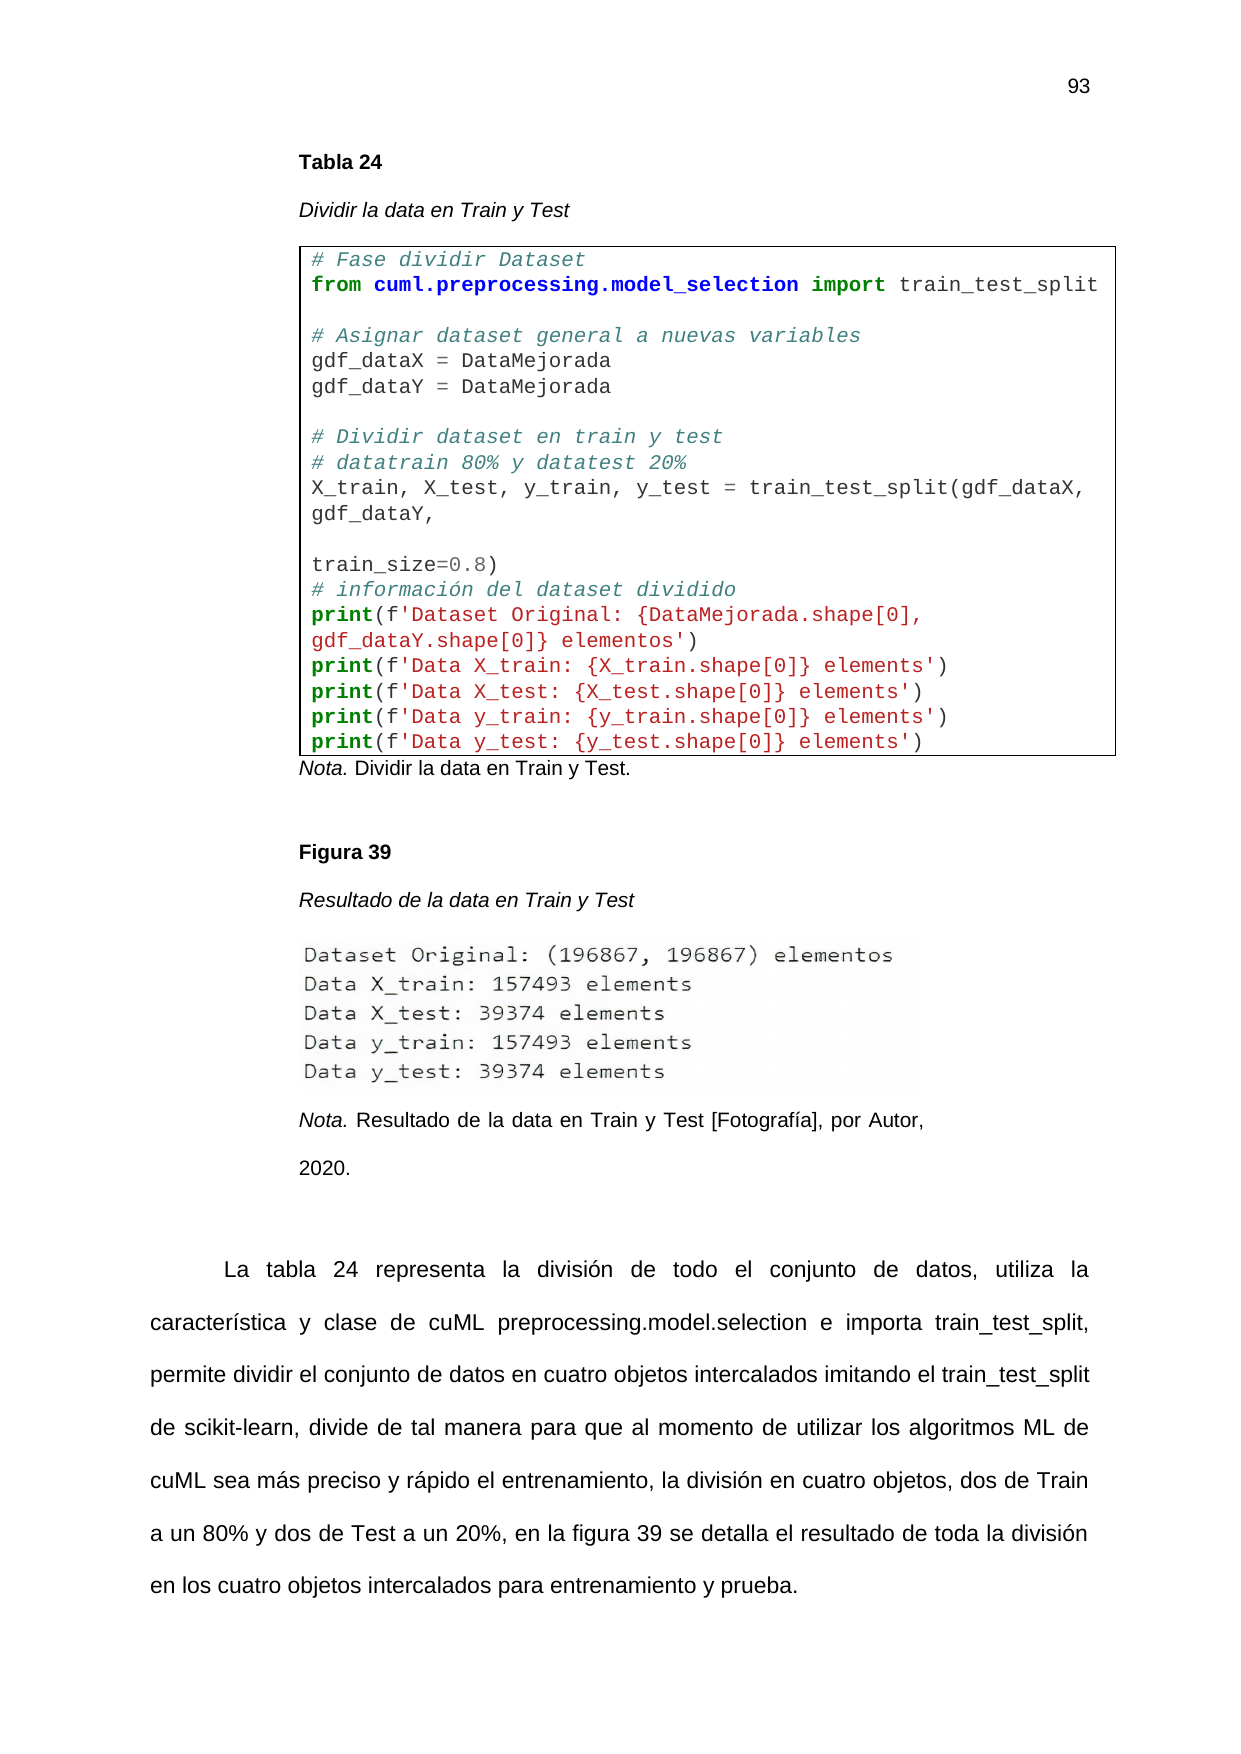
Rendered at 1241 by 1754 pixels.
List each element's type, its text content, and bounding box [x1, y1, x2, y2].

text La tabla 24 representa la división de todo el conjunto de datos, utiliza la característica y clase de cuML preprocessing.model.selection e importa train_test_split, permite dividir el conjunto de datos en cuatro objetos intercalados imitando el train_test_split de scikit-learn, divide de tal manera para que al momento de utilizar los algoritmos ML de cuML sea más preciso y rápido el entrenamiento, la división en cuatro objetos, dos de Train a un 80% y dos de Test a un 20%, en la figura 39 se detalla el resultado de toda la división en los cuatro objetos intercalados para entrenamiento y prueba. [150, 1256, 1090, 1598]
text Resultado de la data en Train y Test [299, 888, 1090, 912]
list Nota. Dividir la data en Train y Test. [299, 756, 925, 780]
list Figura 39 [299, 840, 925, 864]
list Nota. Resultado de la data en Train y Test [Fotografía], por Autor, 2020. [299, 1107, 925, 1179]
picture [298, 936, 920, 1096]
list Tabla 24 [299, 150, 925, 174]
table_header # Fase dividir Dataset from cuml.preprocessing.model_selection import train_test_split # Asignar dataset general a nuevas variables gdf_dataX = DataMejorada gdf_dataY = DataMejorada # Dividir dataset en train y test # datatrain 80% y datatest 20% X_train, X_test, y_train, y_test = train_test_split(gdf_dataX, gdf_dataY, train_size=0.8) # información del dataset dividido print(f'Dataset Original: {DataMejorada.shape[0], gdf_dataY.shape[0]} elementos') print(f'Data X_train: {X_train.shape[0]} elements') print(f'Data X_test: {X_test.shape[0]} elements') print(f'Data y_train: {y_train.shape[0]} elements') print(f'Data y_test: {y_test.shape[0]} elements') [301, 247, 1115, 755]
text Dividir la data en Train y Test [299, 198, 1090, 222]
